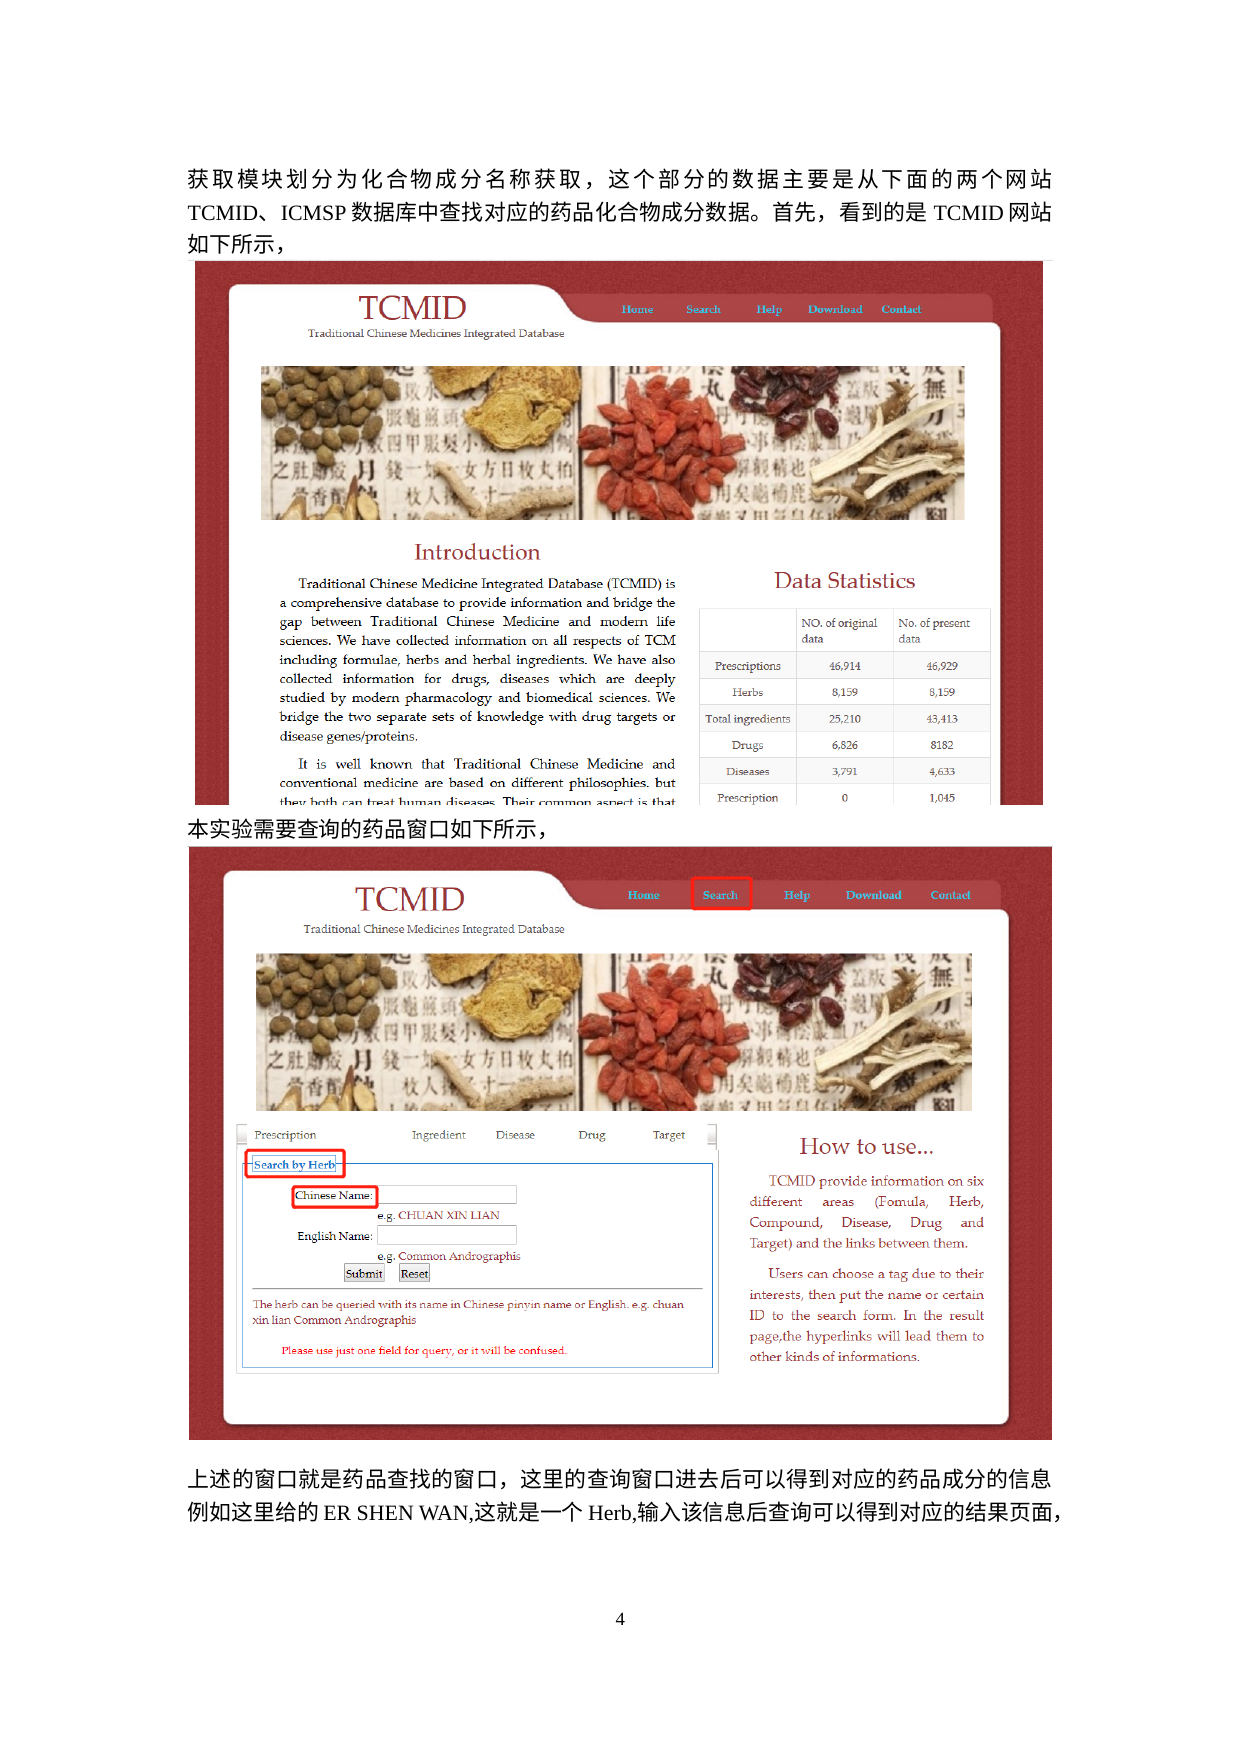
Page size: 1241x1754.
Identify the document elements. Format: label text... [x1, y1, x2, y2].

text 上述的窗口就是药品查找的窗口，这里的查询窗口进去后可以得到对应的药品成分的信息，例如这里给的ER SHEN WAN,这就是一个Herb,输入该信息后查询可以得到对应的结果页面， [187, 1462, 1053, 1527]
picture [187, 259, 1053, 805]
picture [187, 844, 1053, 1440]
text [187, 162, 1053, 259]
text 本实验需要查询的药品窗口如下所示， [187, 812, 1053, 844]
